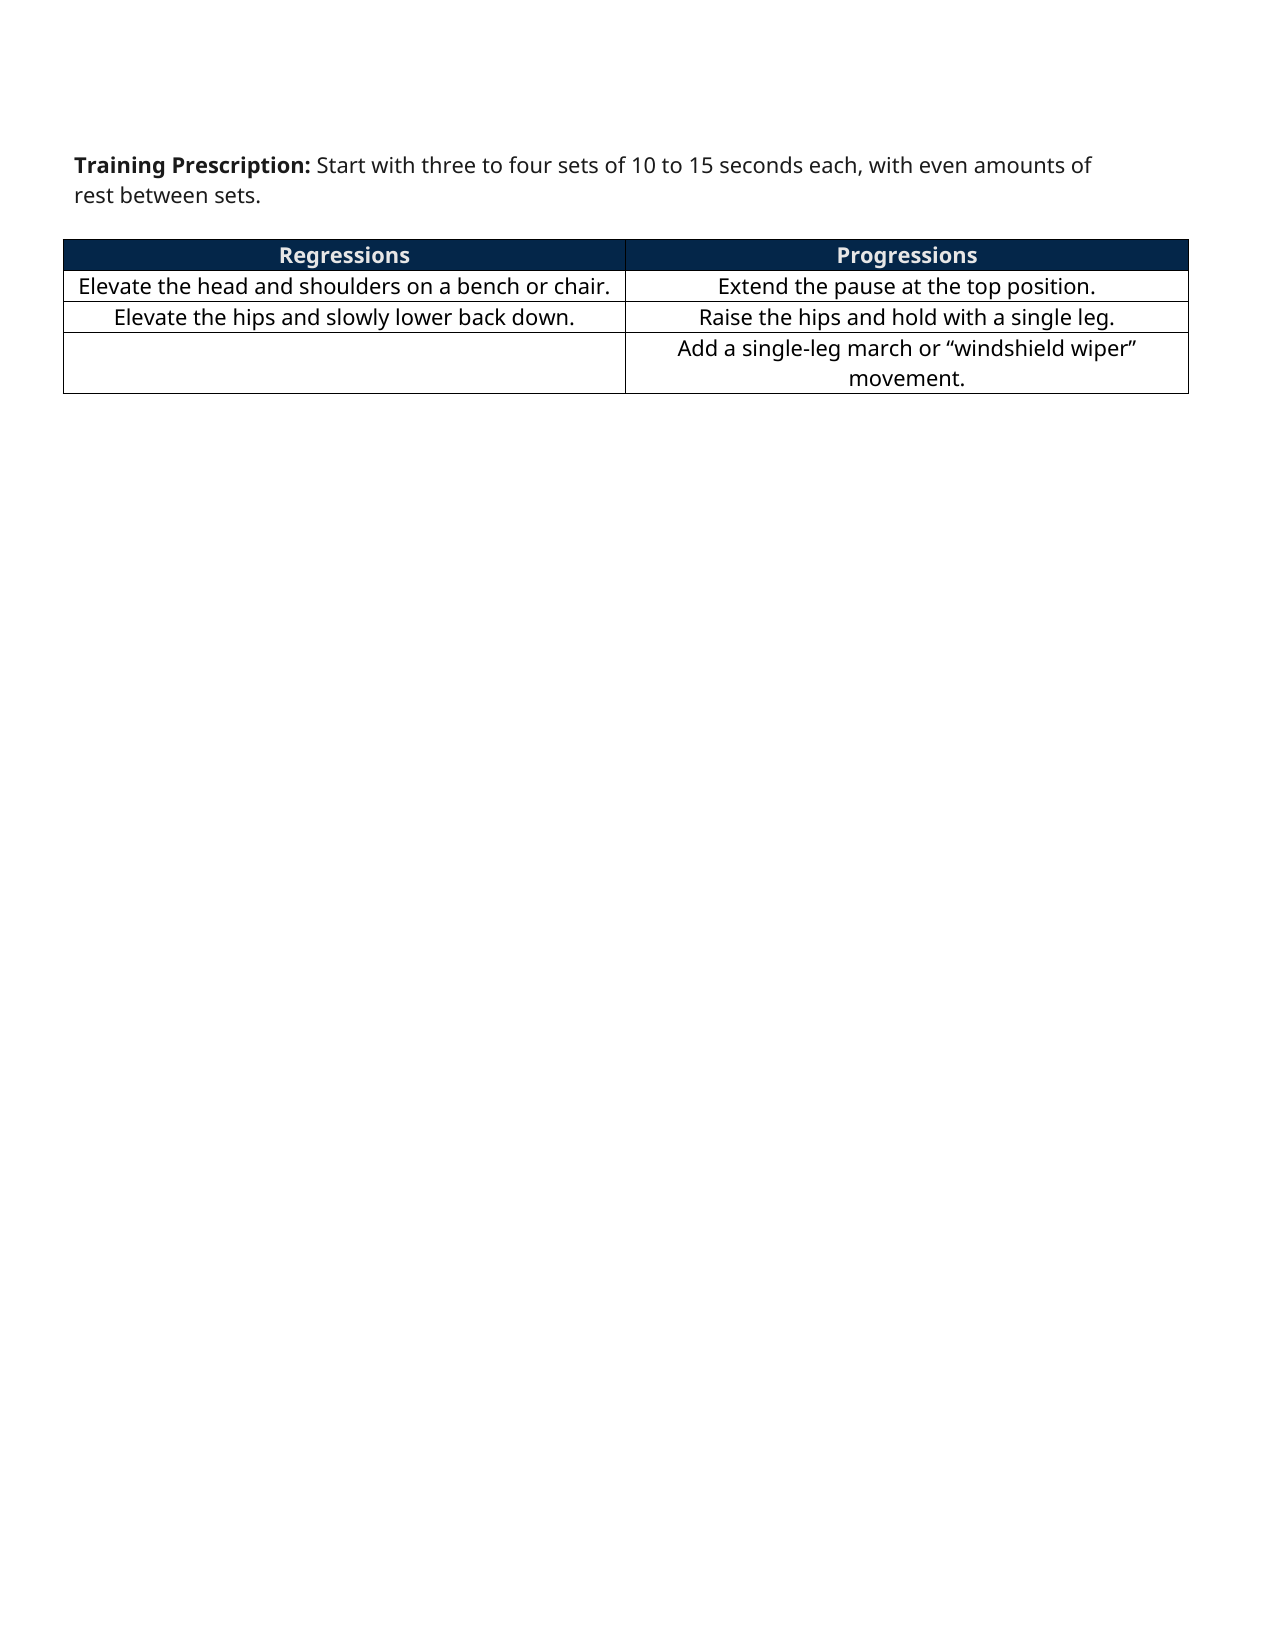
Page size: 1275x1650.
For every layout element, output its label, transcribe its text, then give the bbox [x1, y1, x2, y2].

table_header Progressions [626, 240, 1188, 270]
table_cell Elevate the head and shoulders on a bench or chair. [64, 271, 625, 301]
table_cell [64, 333, 625, 392]
table_cell Elevate the hips and slowly lower back down. [64, 302, 625, 332]
text Training Prescription: Start with three to four sets of 10 to 15 seconds each, with even amounts of rest between sets. [74, 150, 1125, 209]
table_cell Add a single-leg march or “windshield wiper” movement. [626, 333, 1188, 392]
table_cell Raise the hips and hold with a single leg. [626, 302, 1188, 332]
table_cell Extend the pause at the top position. [626, 271, 1188, 301]
table_header Regressions [64, 240, 625, 270]
